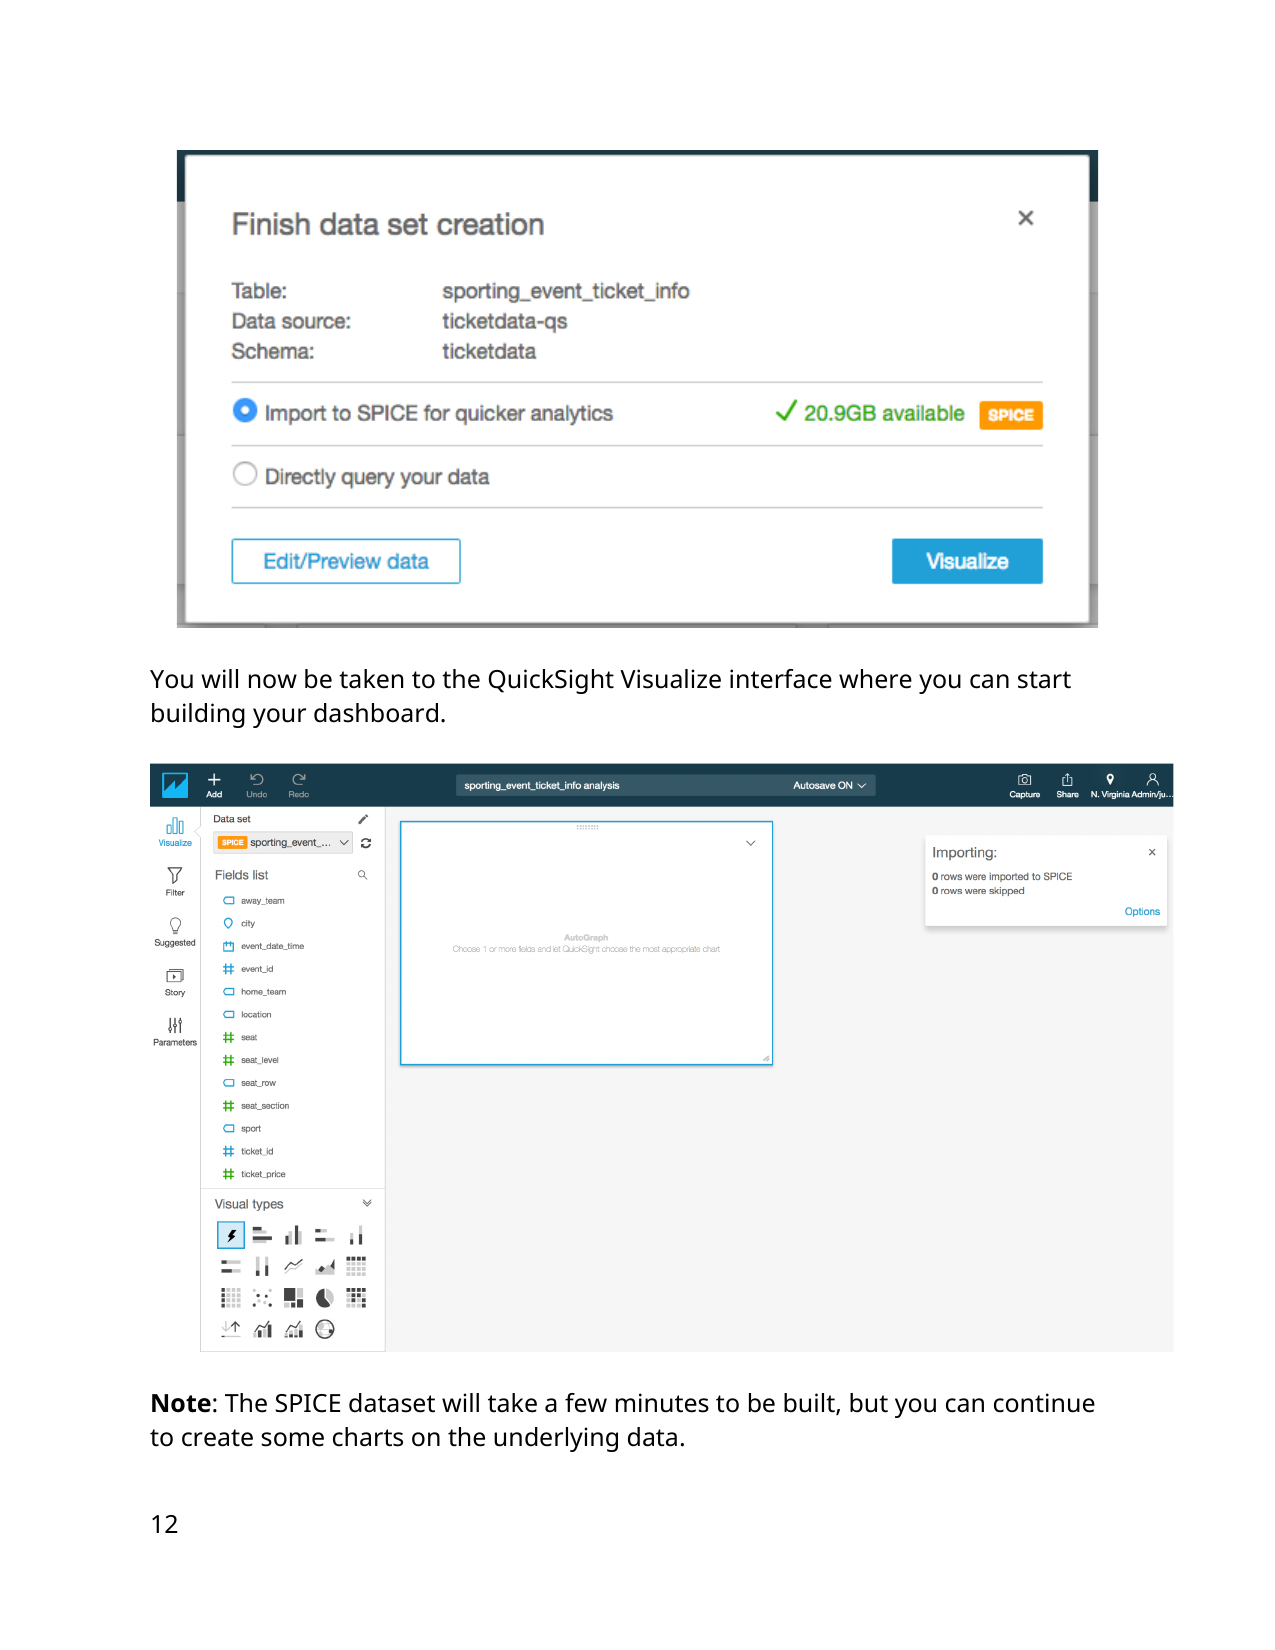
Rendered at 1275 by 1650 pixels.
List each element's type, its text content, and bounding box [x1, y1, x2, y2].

picture [150, 763, 1174, 1352]
picture [176, 150, 1099, 628]
text You will now be taken to the QuickSight Visualize interface where you can start building your dashboard. [150, 661, 1125, 729]
text Note: The SPICE dataset will take a few minutes to be built, but you can continue to create some charts on the underlying data. [150, 1352, 1125, 1453]
